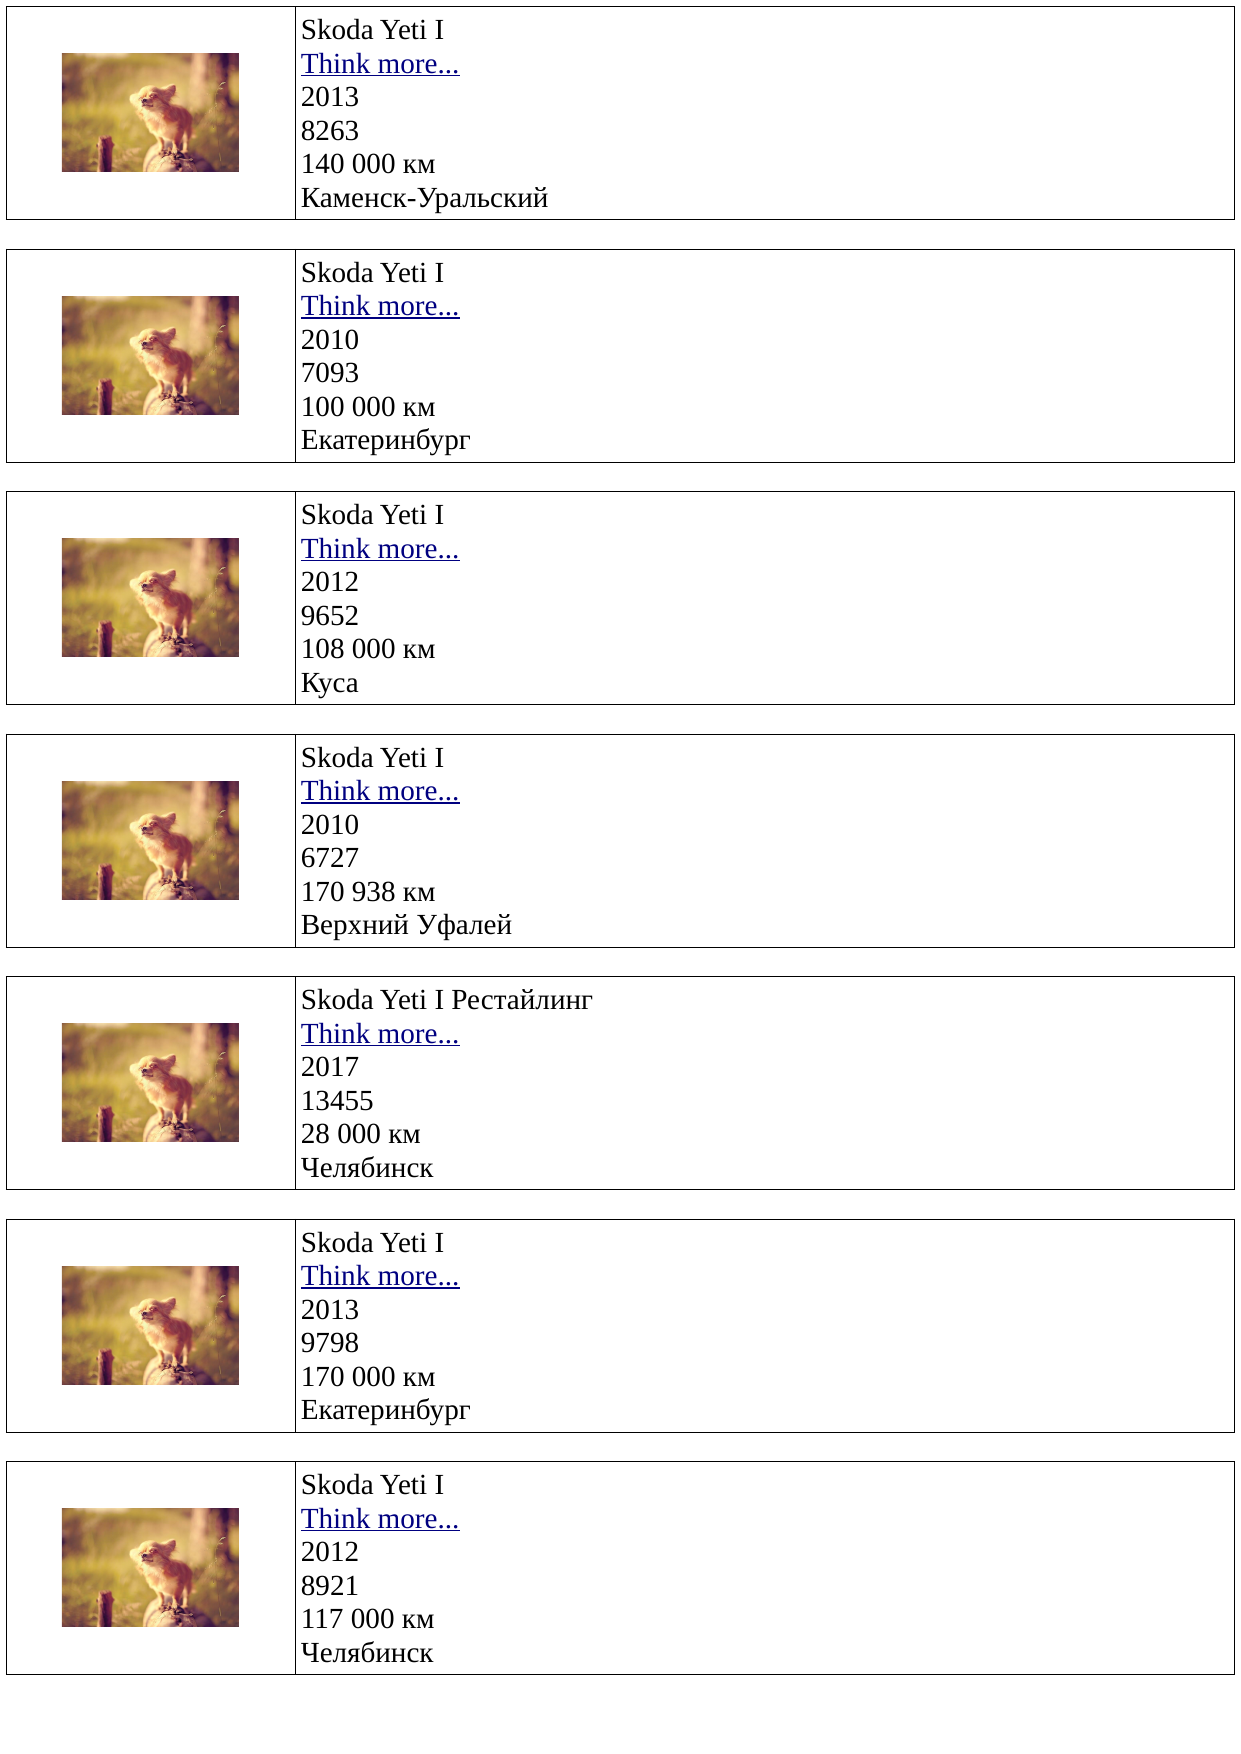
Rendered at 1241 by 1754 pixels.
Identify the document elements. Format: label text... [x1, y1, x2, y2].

table_header [7, 7, 295, 219]
picture [61, 538, 239, 657]
picture [61, 1023, 239, 1142]
table_header [7, 1220, 295, 1432]
table_header Skoda Yeti I Think more... 2013 8263 140 000 км Каменск-Уральский [296, 7, 1234, 219]
table_header [7, 250, 295, 462]
table_header [7, 1462, 295, 1674]
table_header Skoda Yeti I Think more... 2010 7093 100 000 км Екатеринбург [296, 250, 1234, 462]
picture [61, 1508, 239, 1627]
picture [61, 1266, 239, 1385]
picture [61, 781, 239, 900]
picture [61, 296, 239, 415]
table_header Skoda Yeti I Рестайлинг Think more... 2017 13455 28 000 км Челябинск [296, 977, 1234, 1189]
picture [61, 53, 239, 172]
table_header [7, 492, 295, 704]
table_header [7, 977, 295, 1189]
table_header Skoda Yeti I Think more... 2012 8921 117 000 км Челябинск [296, 1462, 1234, 1674]
table_header Skoda Yeti I Think more... 2012 9652 108 000 км Куса [296, 492, 1234, 704]
table_header Skoda Yeti I Think more... 2013 9798 170 000 км Екатеринбург [296, 1220, 1234, 1432]
table_header [7, 735, 295, 947]
table_header Skoda Yeti I Think more... 2010 6727 170 938 км Верхний Уфалей [296, 735, 1234, 947]
